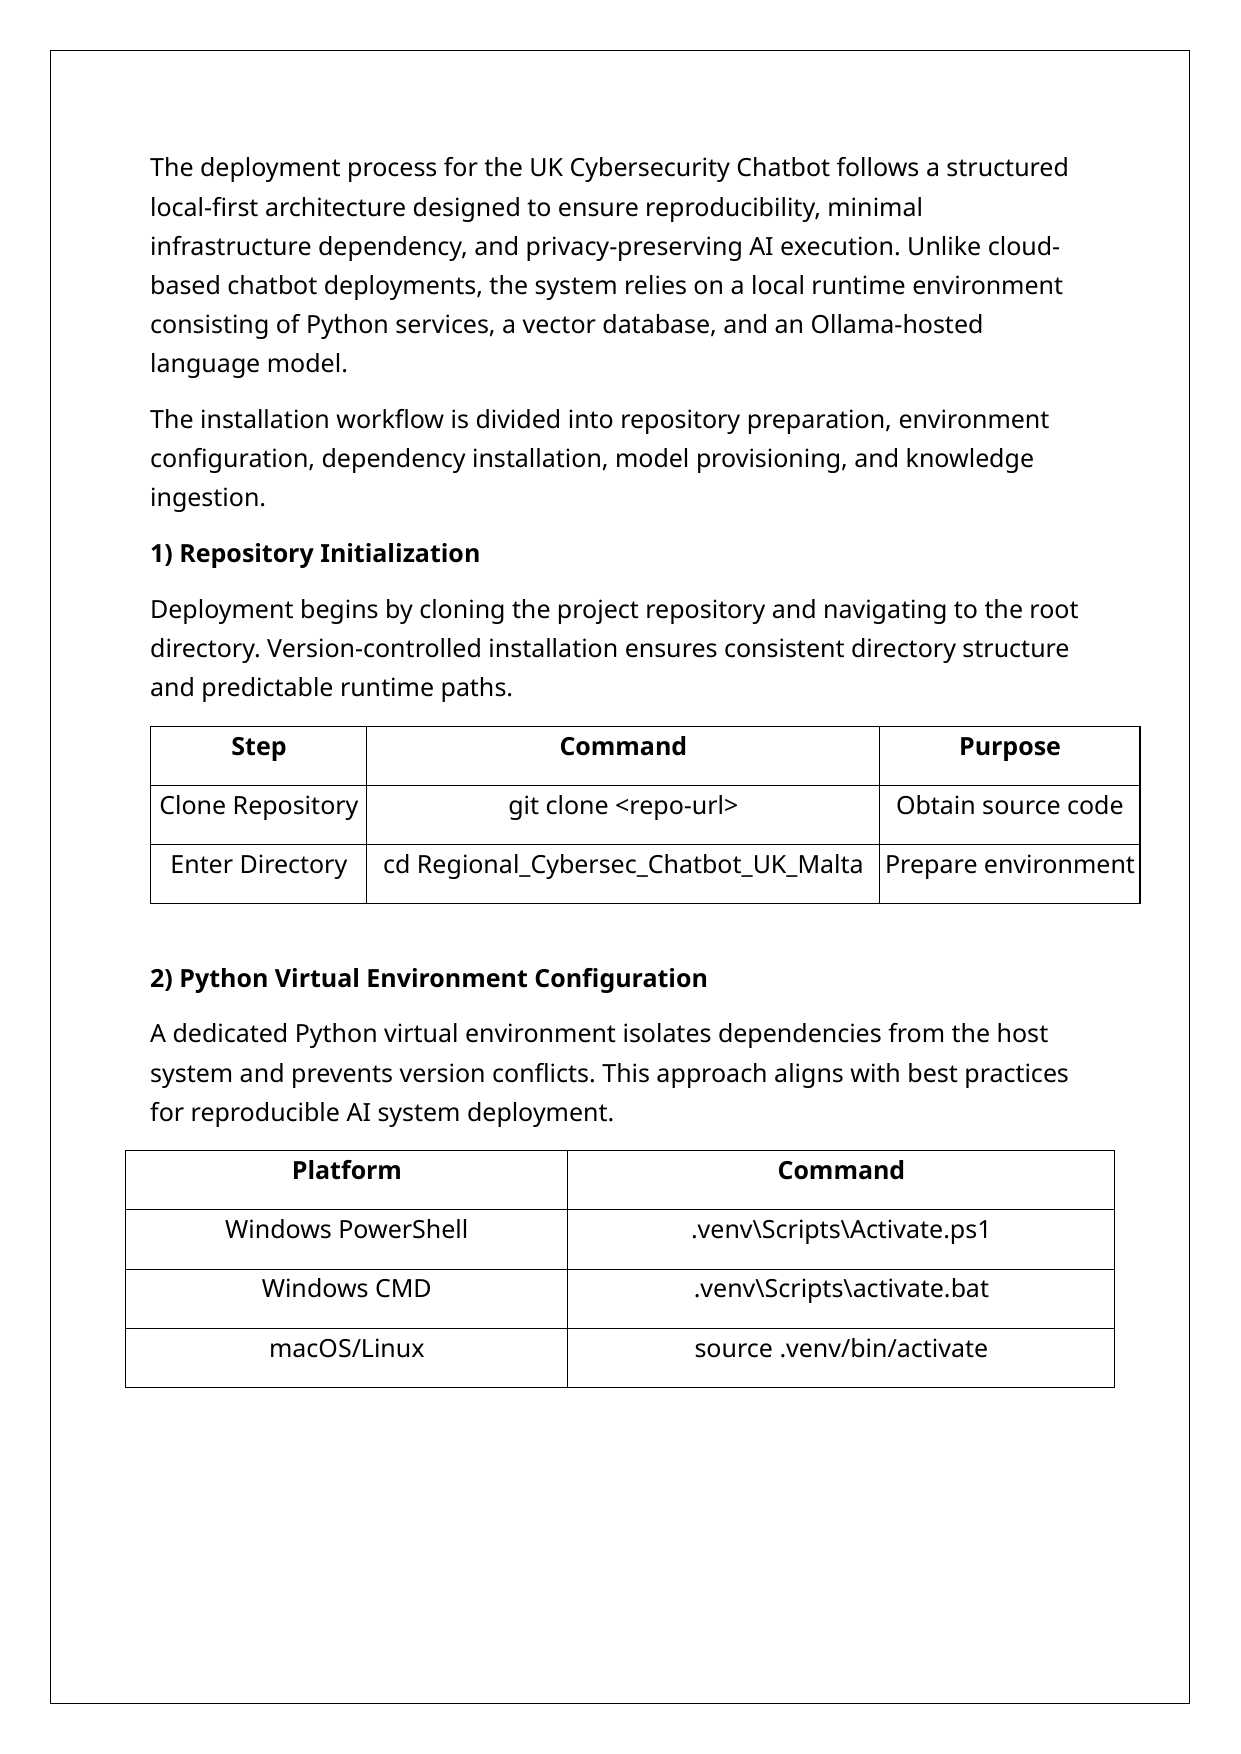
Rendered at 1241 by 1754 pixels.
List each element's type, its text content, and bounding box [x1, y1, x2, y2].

table_header Purpose [880, 727, 1139, 785]
table_header Command [367, 727, 879, 785]
text The installation workflow is divided into repository preparation, environment configuration, dependency installation, model provisioning, and knowledge ingestion. [150, 402, 1090, 514]
table_header Command [568, 1151, 1114, 1209]
text 1) Repository Initialization [150, 536, 1090, 570]
table_cell Clone Repository [151, 786, 366, 844]
table_cell Windows CMD [126, 1270, 567, 1328]
table_cell .venv\Scripts\activate.bat [568, 1270, 1114, 1328]
table_header Step [151, 727, 366, 785]
text Deployment begins by cloning the project repository and navigating to the root directory. Version-controlled installation ensures consistent directory structure and predictable runtime paths. [150, 592, 1090, 704]
text A dedicated Python virtual environment isolates dependencies from the host system and prevents version conflicts. This approach aligns with best practices for reproducible AI system deployment. [150, 1016, 1090, 1128]
table_cell macOS/Linux [126, 1329, 567, 1387]
table_cell Prepare environment [880, 845, 1139, 903]
table_header Platform [126, 1151, 567, 1209]
table_cell source .venv/bin/activate [568, 1329, 1114, 1387]
table_cell git clone <repo-url> [367, 786, 879, 844]
text The deployment process for the UK Cybersecurity Chatbot follows a structured local-first architecture designed to ensure reproducibility, minimal infrastructure dependency, and privacy-preserving AI execution. Unlike cloud-based chatbot deployments, the system relies on a local runtime environment consisting of Python services, a vector database, and an Ollama-hosted language model. [150, 150, 1090, 380]
text 2) Python Virtual Environment Configuration [150, 960, 1090, 994]
table_cell Obtain source code [880, 786, 1139, 844]
table_cell .venv\Scripts\Activate.ps1 [568, 1210, 1114, 1268]
table_cell Windows PowerShell [126, 1210, 567, 1268]
table_cell Enter Directory [151, 845, 366, 903]
table_cell cd Regional_Cybersec_Chatbot_UK_Malta [367, 845, 879, 903]
